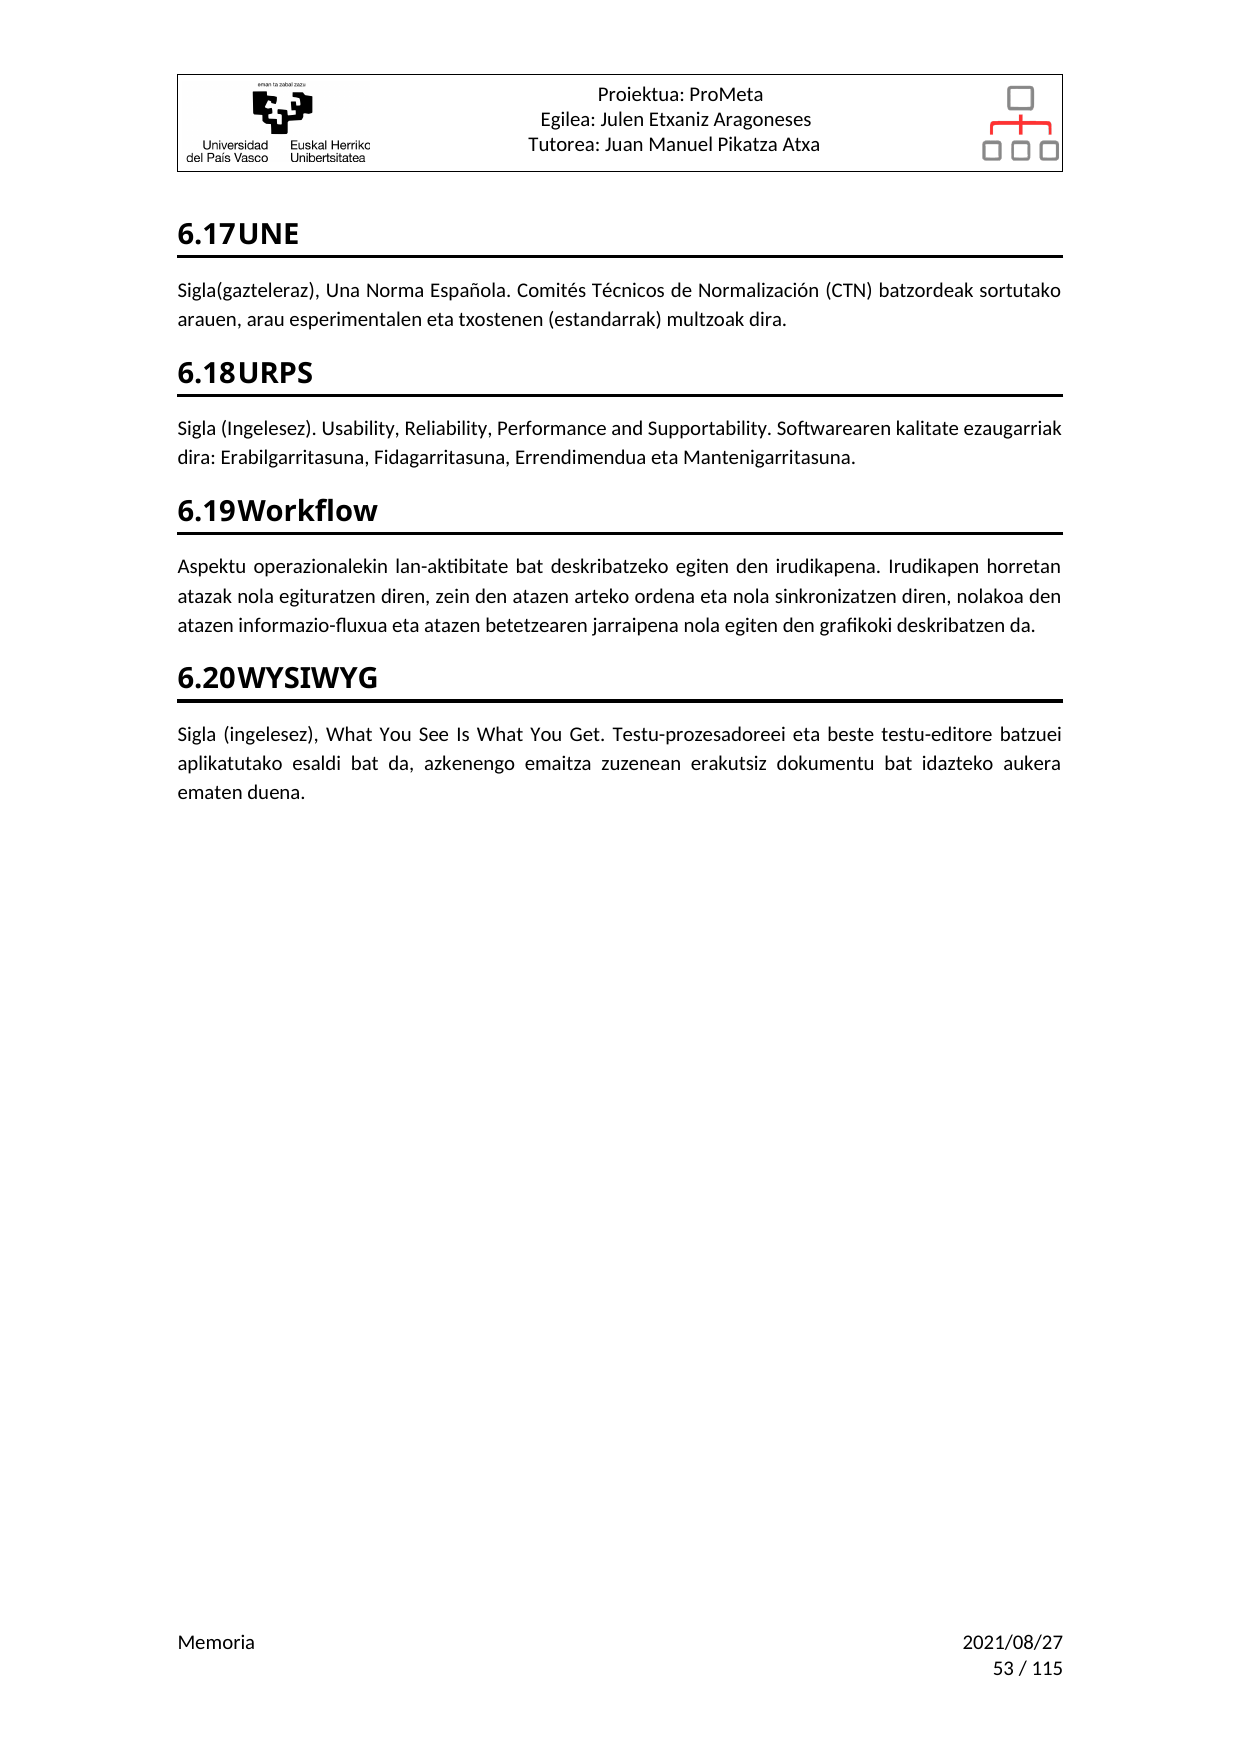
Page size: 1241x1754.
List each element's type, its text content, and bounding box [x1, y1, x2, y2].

subtitle WYSIWYG [177, 658, 1063, 699]
text Aspektu operazionalekin lan-aktibitate bat deskribatzeko egiten den irudikapena. Irudikapen horretan atazak nola egituratzen diren, zein den atazen arteko ordena eta nola sinkronizatzen diren, nolakoa den atazen informazio-fluxua eta atazen betetzearen jarraipena nola egiten den grafikoki deskribatzen da. [177, 554, 1063, 637]
subtitle URPS [177, 352, 1063, 394]
subtitle UNE [177, 214, 1063, 255]
text Sigla (ingelesez), What You See Is What You Get. Testu-prozesadoreei eta beste testu-editore batzuei aplikatutako esaldi bat da, azkenengo emaitza zuzenean erakutsiz dokumentu bat idazteko aukera ematen duena. [177, 721, 1063, 805]
picture [182, 81, 370, 162]
text Sigla (Ingelesez). Usability, Reliability, Performance and Supportability. Softwarearen kalitate ezaugarriak dira: Erabilgarritasuna, Fidagarritasuna, Errendimendua eta Mantenigarritasuna. [177, 415, 1063, 470]
text Sigla(gazteleraz), Una Norma Española. Comités Técnicos de Normalización (CTN) batzordeak sortutako arauen, arau esperimentalen eta txostenen (estandarrak) multzoak dira. [177, 277, 1063, 332]
picture [978, 80, 1060, 162]
subtitle Workflow [177, 490, 1063, 532]
